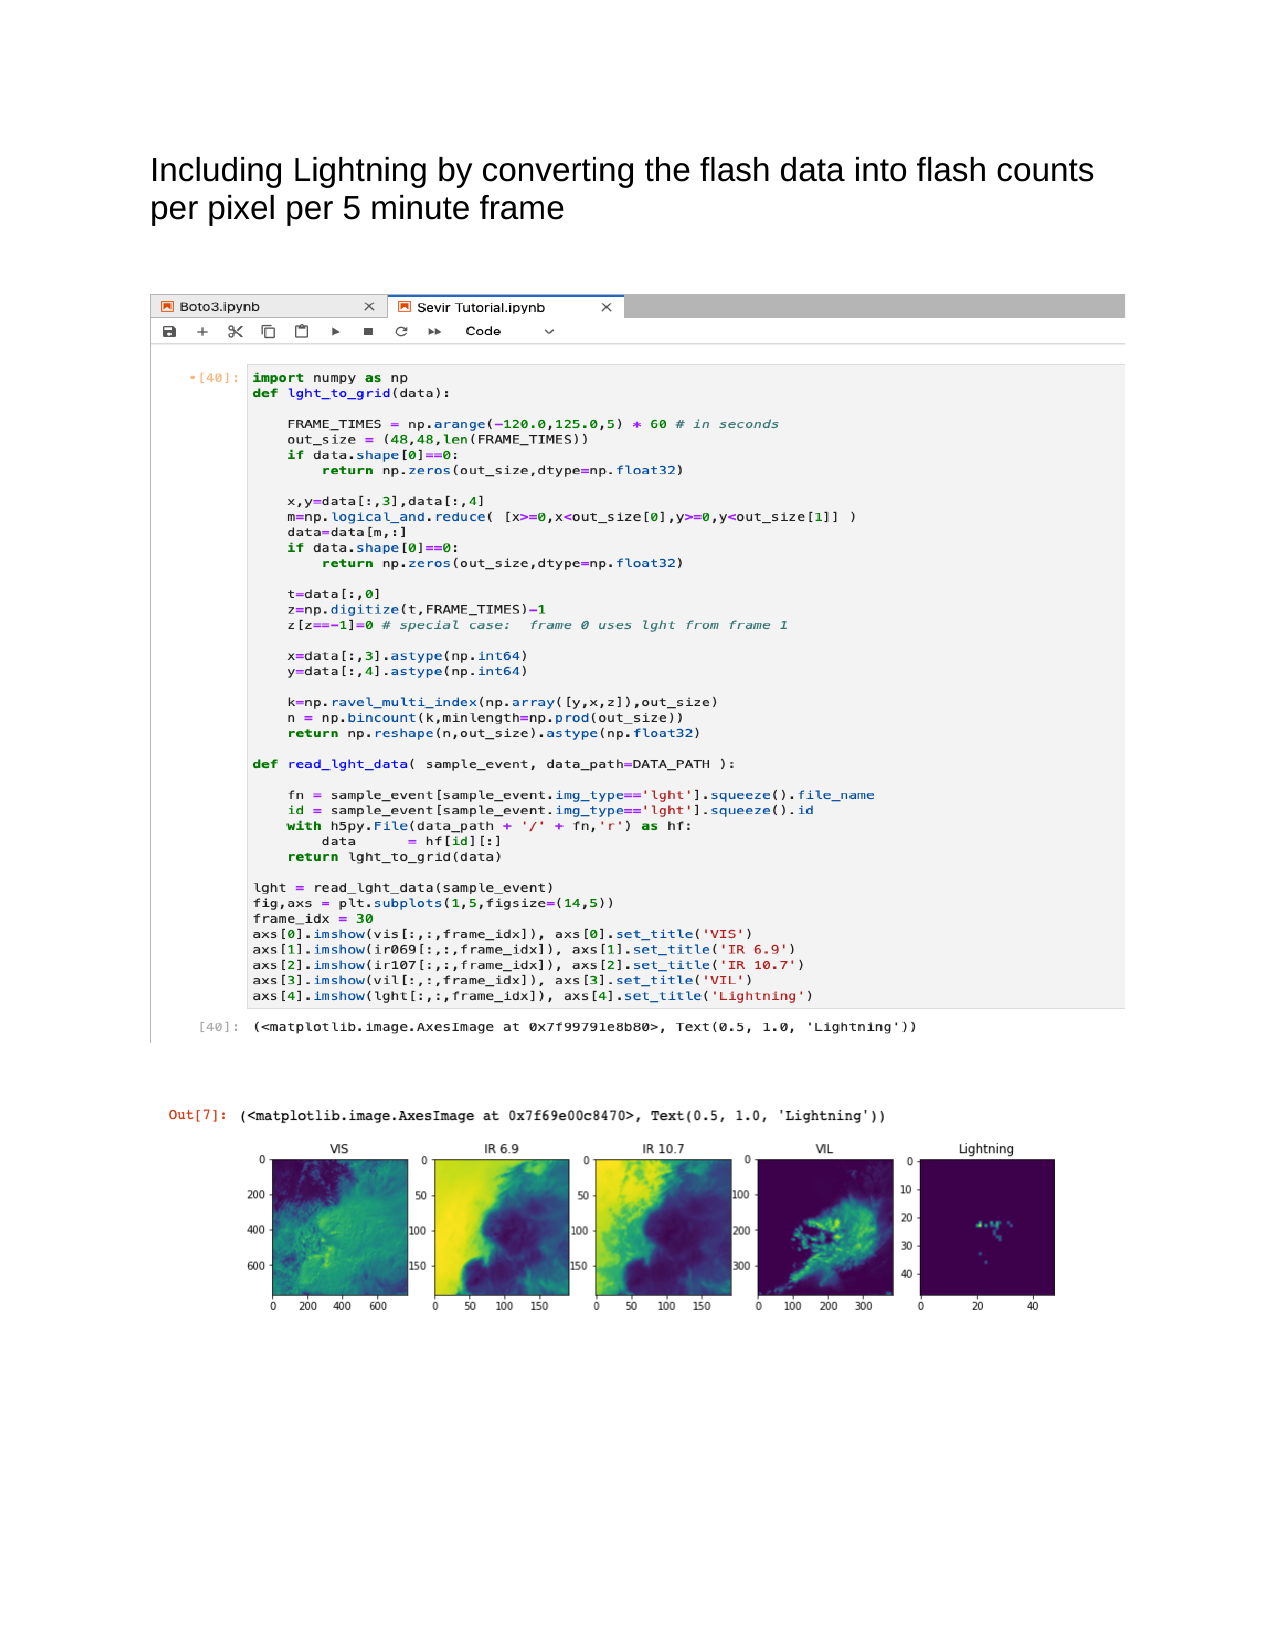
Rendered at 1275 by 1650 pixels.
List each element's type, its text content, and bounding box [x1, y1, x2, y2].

subtitle Including Lightning by converting the flash data into flash counts per pixel per 5 minute frame [150, 150, 1125, 227]
picture [150, 294, 1125, 1043]
picture [150, 1101, 1125, 1347]
